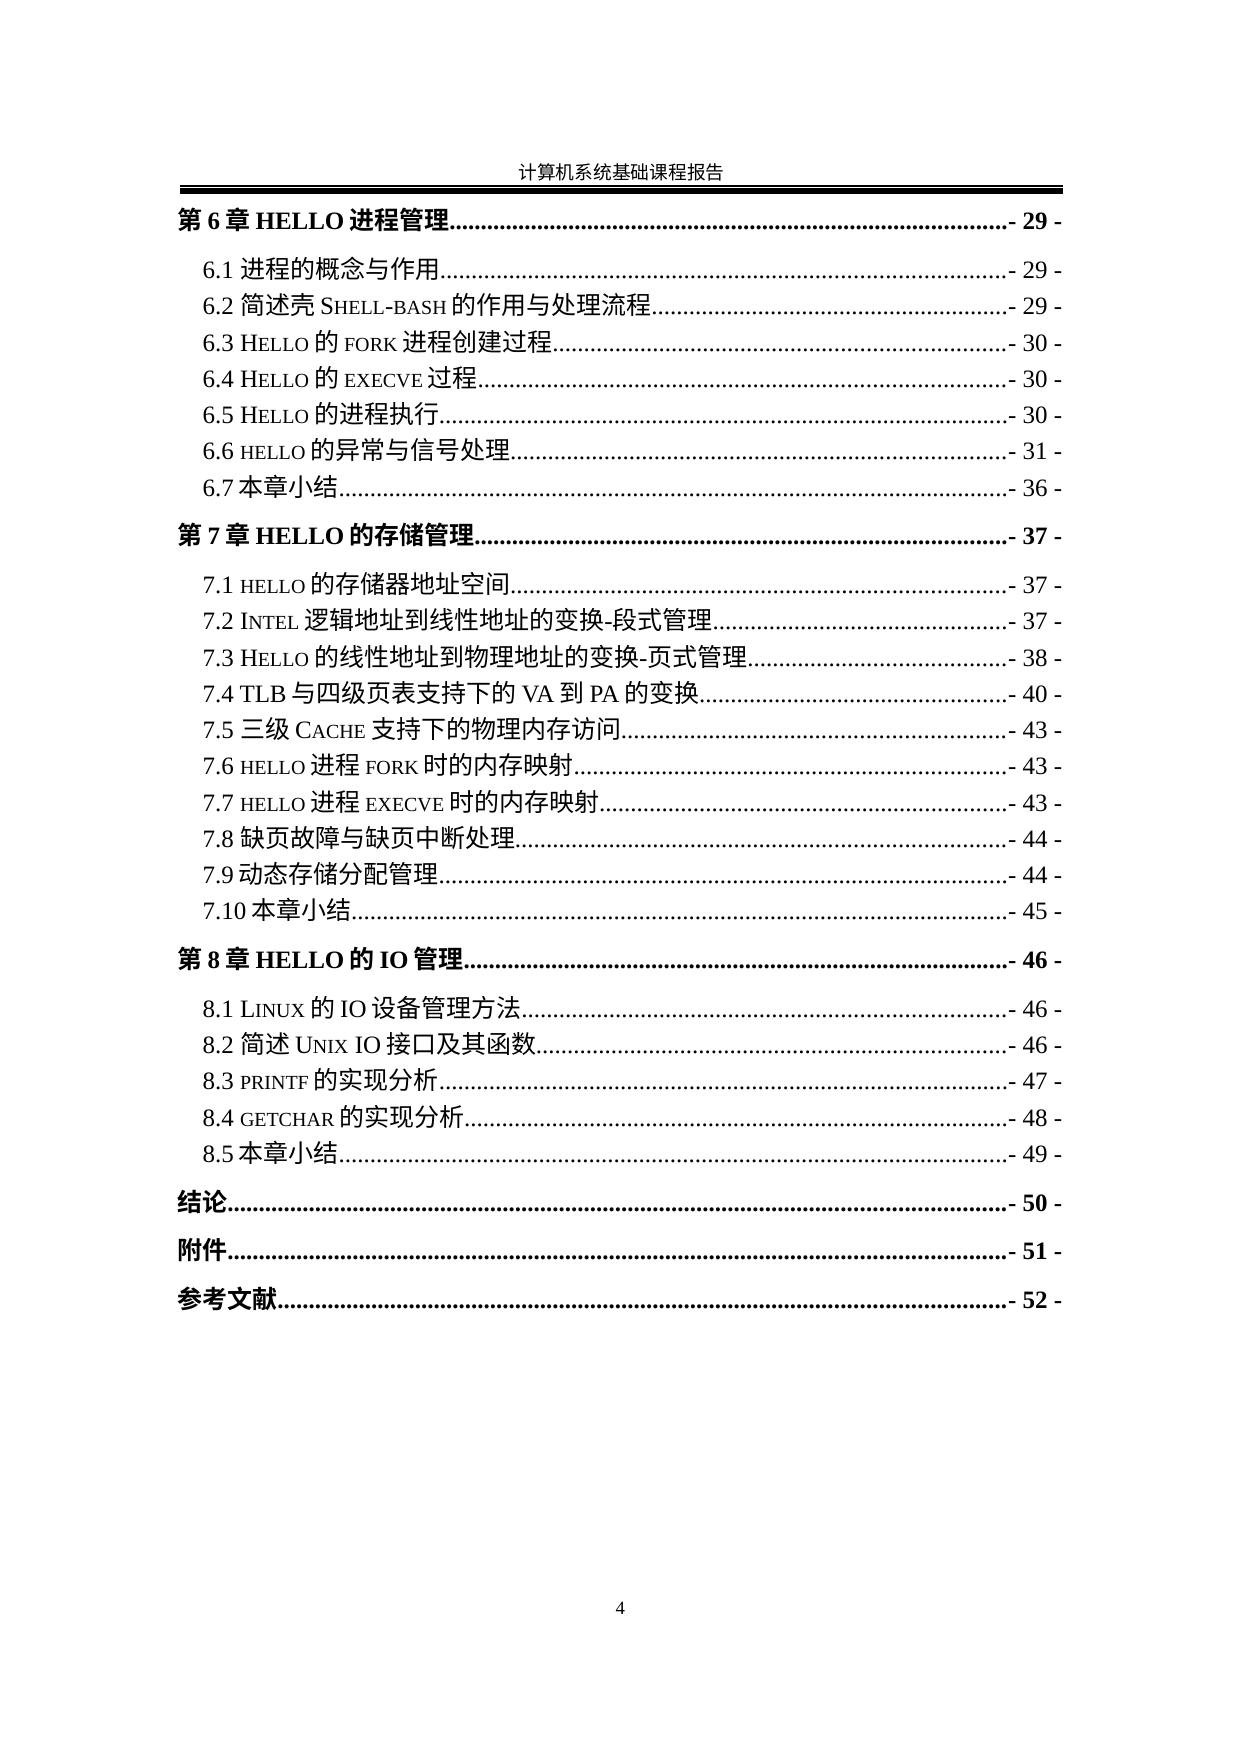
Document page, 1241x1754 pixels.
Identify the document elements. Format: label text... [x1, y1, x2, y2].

text 7.4 TLB与四级页表支持下的VA到PA的变换 - 40 - [202, 673, 1063, 709]
text 6.1 进程的概念与作用 - 29 - [202, 249, 1063, 286]
text 7.6 hello进程fork时的内存映射 - 43 - [202, 746, 1063, 782]
text 6.7本章小结 - 36 - [202, 467, 1063, 503]
text 6.2 简述壳Shell-bash的作用与处理流程 - 29 - [202, 286, 1063, 322]
text 第8章 hello的IO管理 - 46 - [177, 939, 1063, 976]
text 7.2 Intel逻辑地址到线性地址的变换-段式管理 - 37 - [202, 601, 1063, 637]
text 参考文献 - 52 - [177, 1279, 1063, 1316]
text 6.3 Hello的fork进程创建过程 - 30 - [202, 322, 1063, 358]
text 8.3 printf的实现分析 - 47 - [202, 1061, 1063, 1097]
text 附件 - 51 - [177, 1231, 1063, 1267]
text 6.4 Hello的execve过程 - 30 - [202, 358, 1063, 394]
text 8.4 getchar的实现分析 - 48 - [202, 1097, 1063, 1133]
text 7.7 hello进程execve时的内存映射 - 43 - [202, 782, 1063, 818]
text 8.2 简述Unix IO接口及其函数 - 46 - [202, 1024, 1063, 1061]
text 6.5 Hello的进程执行 - 30 - [202, 394, 1063, 431]
text 8.5本章小结 - 49 - [202, 1133, 1063, 1169]
text 第6章 hello进程管理 - 29 - [177, 201, 1063, 237]
text 6.6 hello的异常与信号处理 - 31 - [202, 431, 1063, 467]
text 7.5 三级Cache支持下的物理内存访问 - 43 - [202, 709, 1063, 746]
text 7.8 缺页故障与缺页中断处理 - 44 - [202, 818, 1063, 854]
text 7.10本章小结 - 45 - [202, 891, 1063, 927]
text 7.9动态存储分配管理 - 44 - [202, 854, 1063, 891]
text 结论 - 50 - [177, 1182, 1063, 1218]
text 7.1 hello的存储器地址空间 - 37 - [202, 564, 1063, 601]
text 7.3 Hello的线性地址到物理地址的变换-页式管理 - 38 - [202, 637, 1063, 673]
text 8.1 Linux的IO设备管理方法 - 46 - [202, 988, 1063, 1024]
text 第7章 hello的存储管理 - 37 - [177, 516, 1063, 552]
